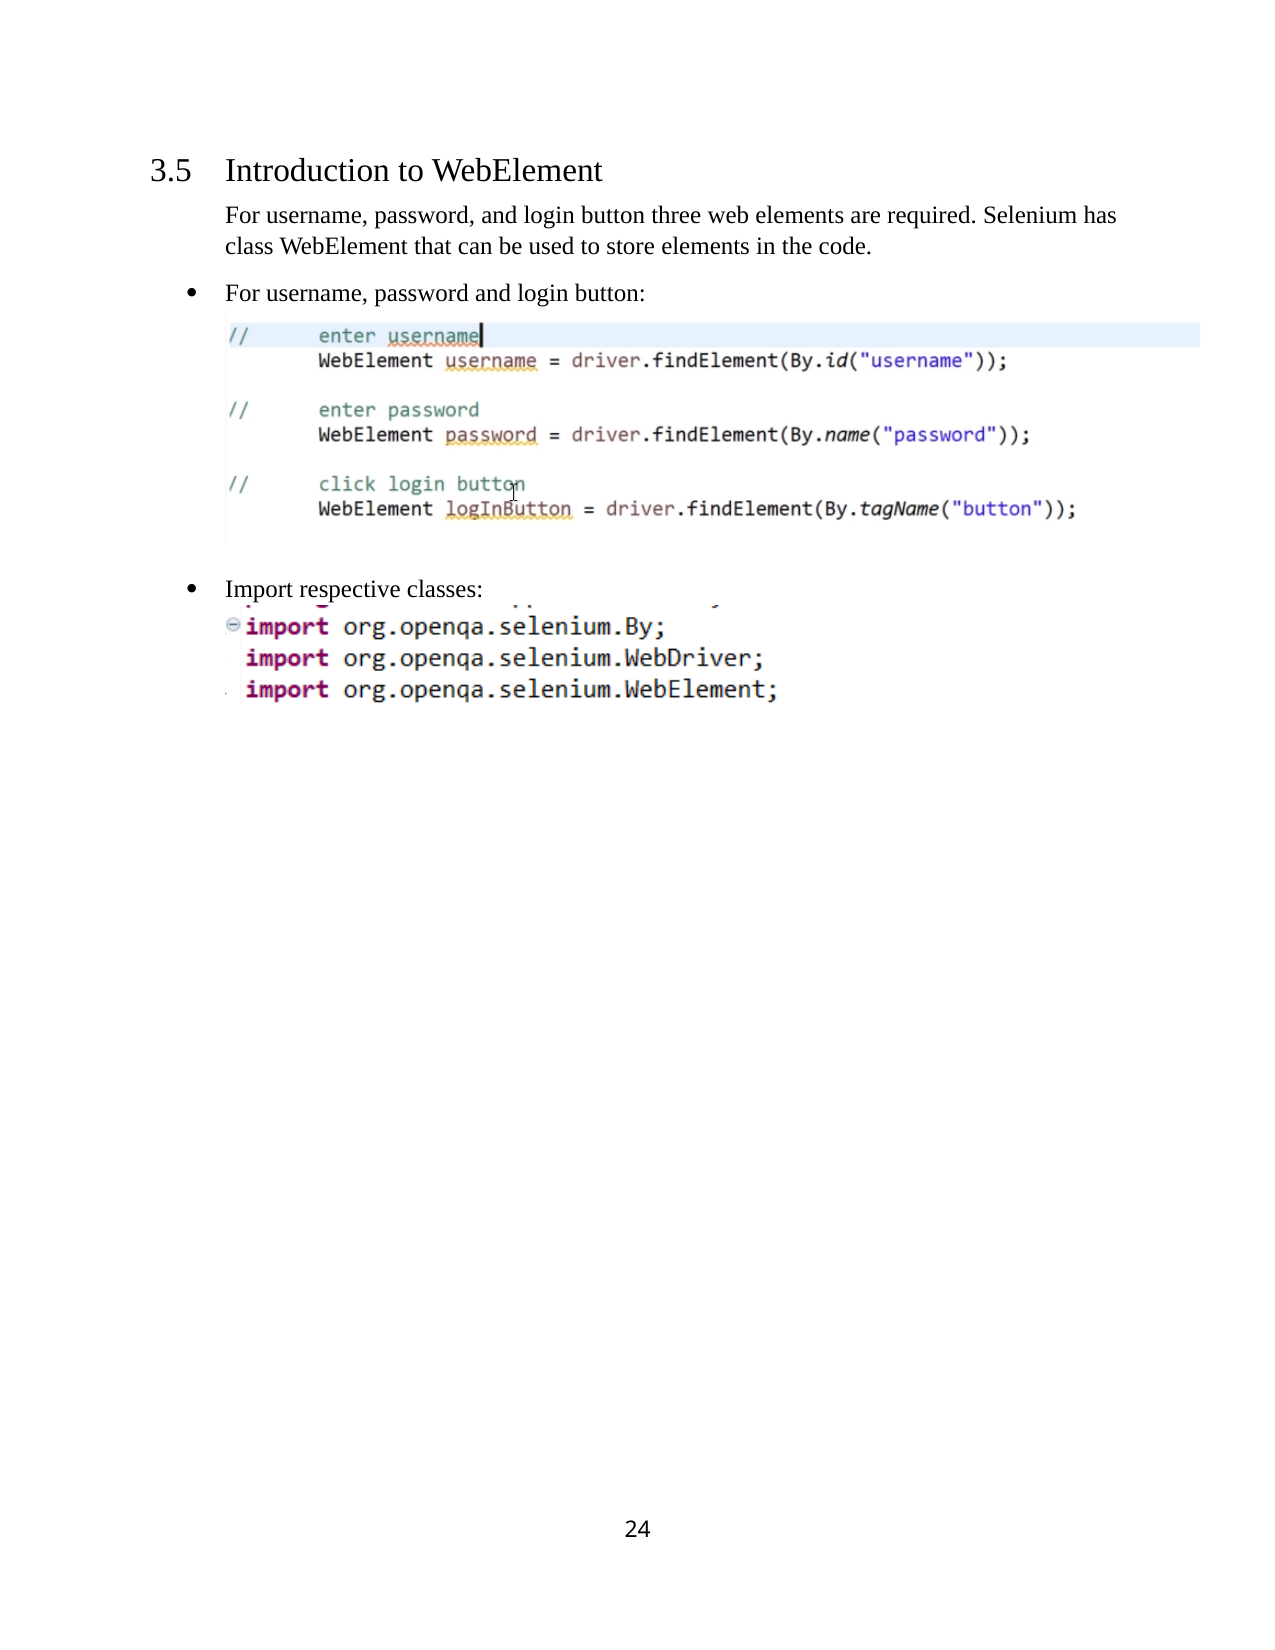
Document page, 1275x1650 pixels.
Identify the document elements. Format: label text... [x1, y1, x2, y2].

picture [225, 605, 952, 704]
text For username, password, and login button three web elements are required. Selenium has class WebElement that can be used to store elements in the code. [225, 200, 1125, 259]
list For username, password and login button: [187, 278, 1125, 307]
picture [225, 309, 1200, 541]
list Import respective classes: [187, 574, 1125, 603]
subtitle Introduction to WebElement [150, 150, 1125, 188]
